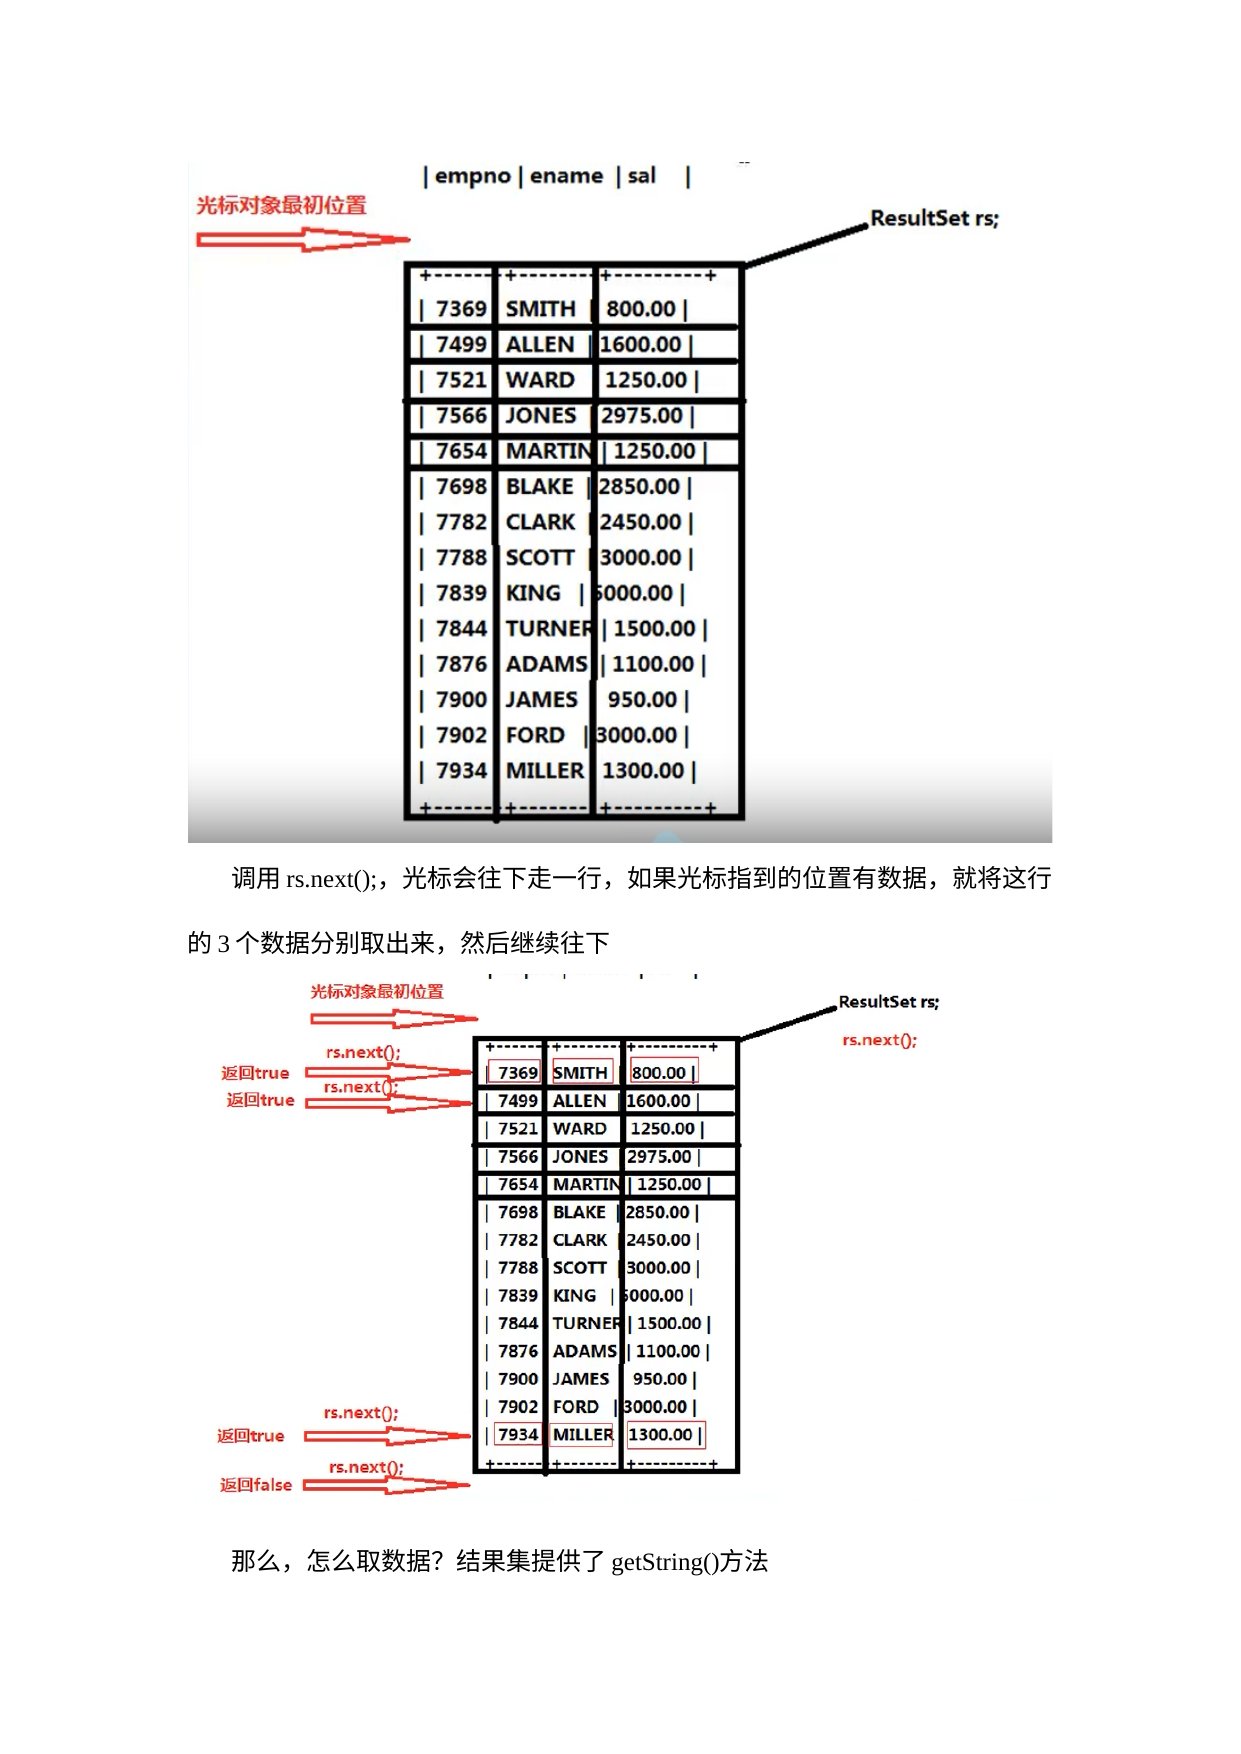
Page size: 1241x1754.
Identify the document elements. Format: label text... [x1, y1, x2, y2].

picture [187, 974, 1053, 1502]
picture [188, 162, 1053, 843]
text 那么，怎么取数据？结果集提供了getString()方法 [187, 1527, 1053, 1592]
text 调用rs.next();，光标会往下走一行，如果光标指到的位置有数据，就将这行的3个数据分别取出来，然后继续往下 [187, 844, 1053, 974]
